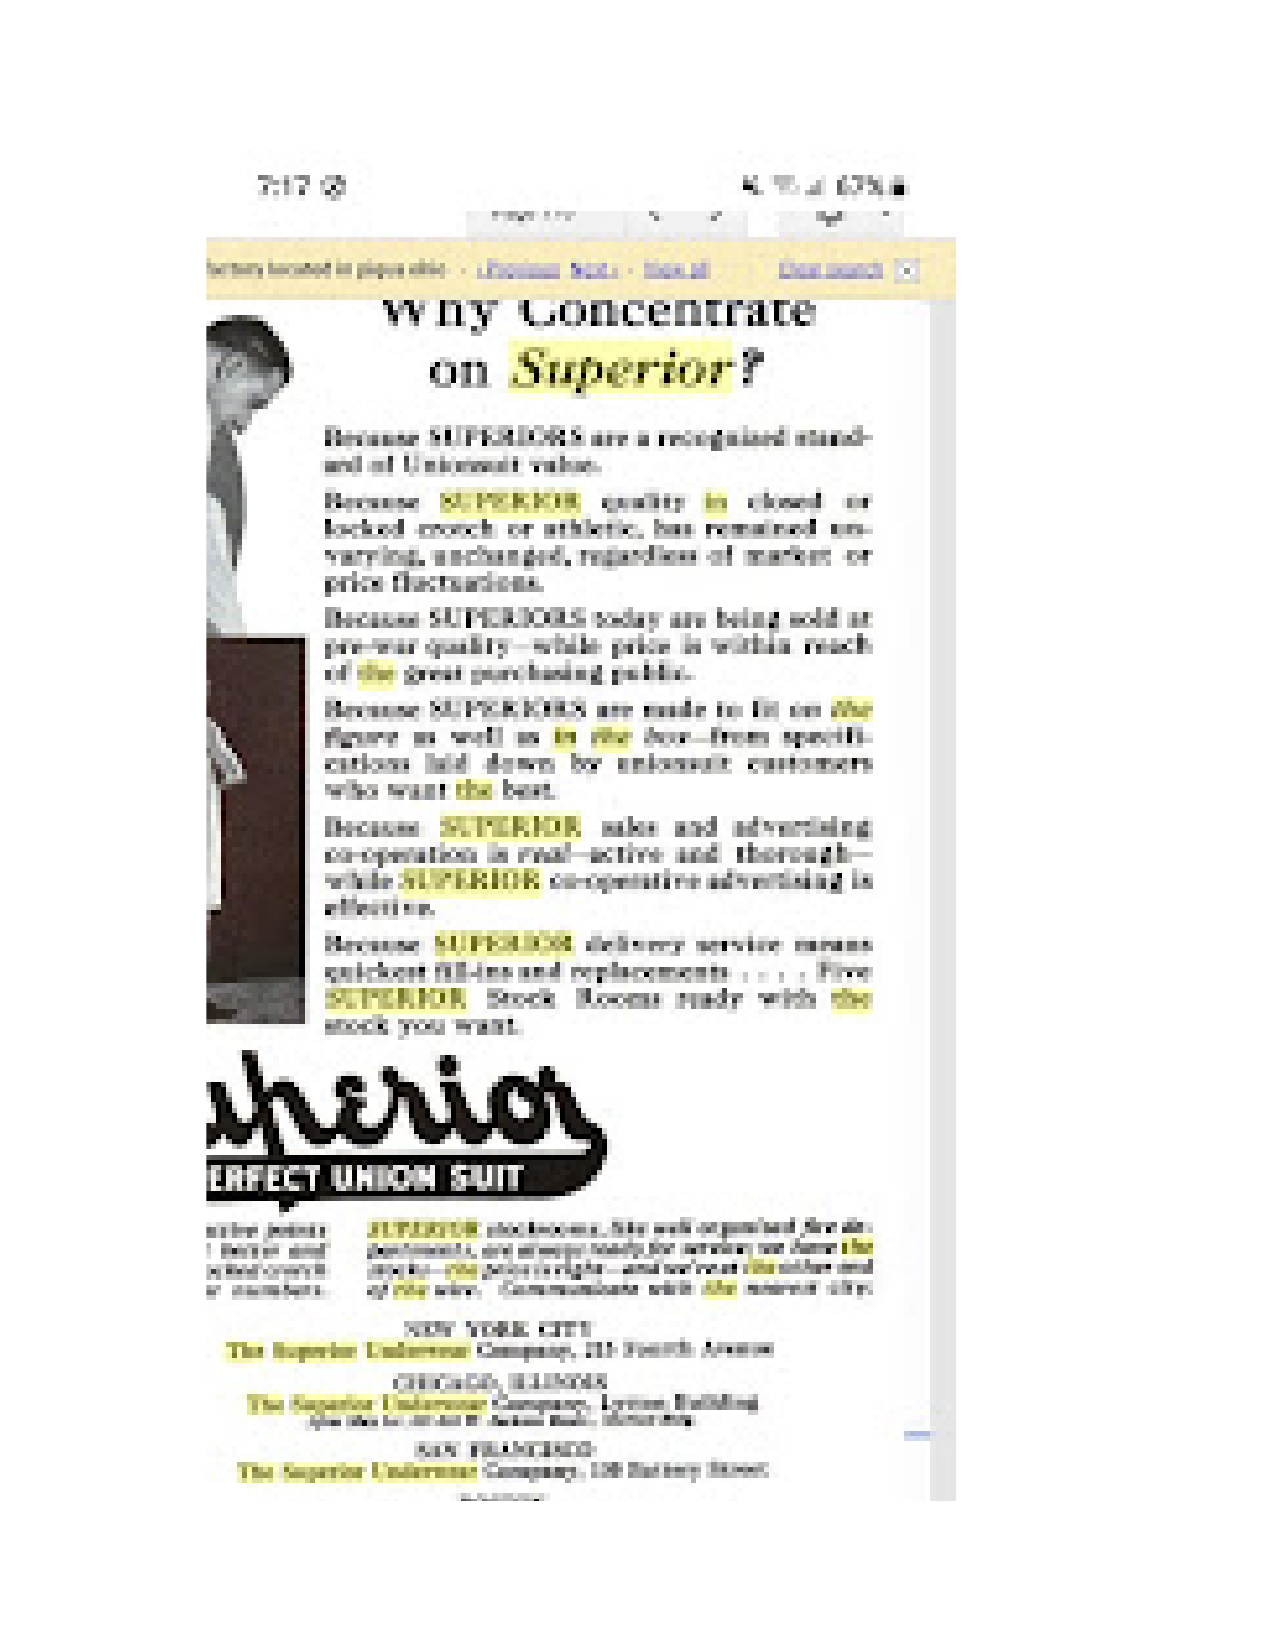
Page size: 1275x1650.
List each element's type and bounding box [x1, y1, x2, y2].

picture [206, 150, 957, 1501]
